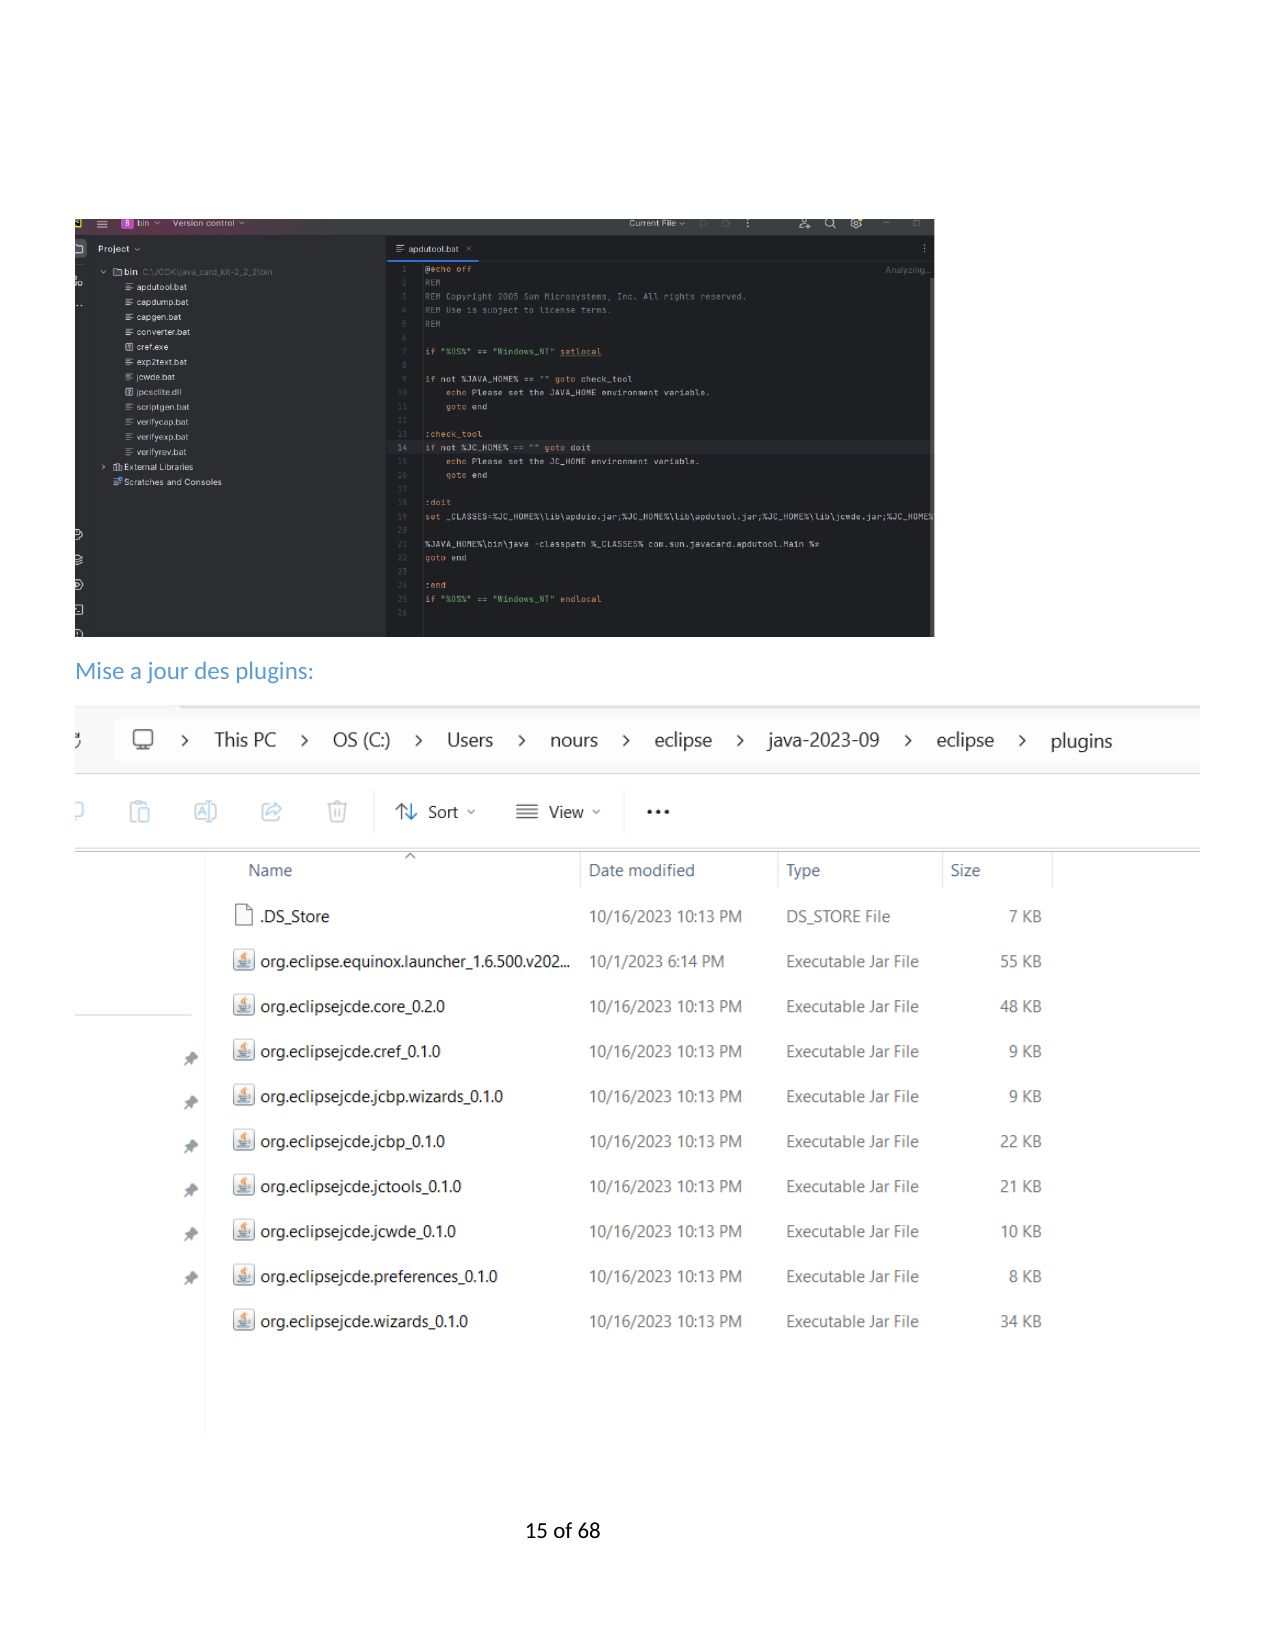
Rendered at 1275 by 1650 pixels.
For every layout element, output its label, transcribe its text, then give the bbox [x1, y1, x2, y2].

picture [75, 705, 1200, 1437]
text Mise a jour des plugins: [75, 656, 1200, 686]
picture [75, 219, 935, 637]
